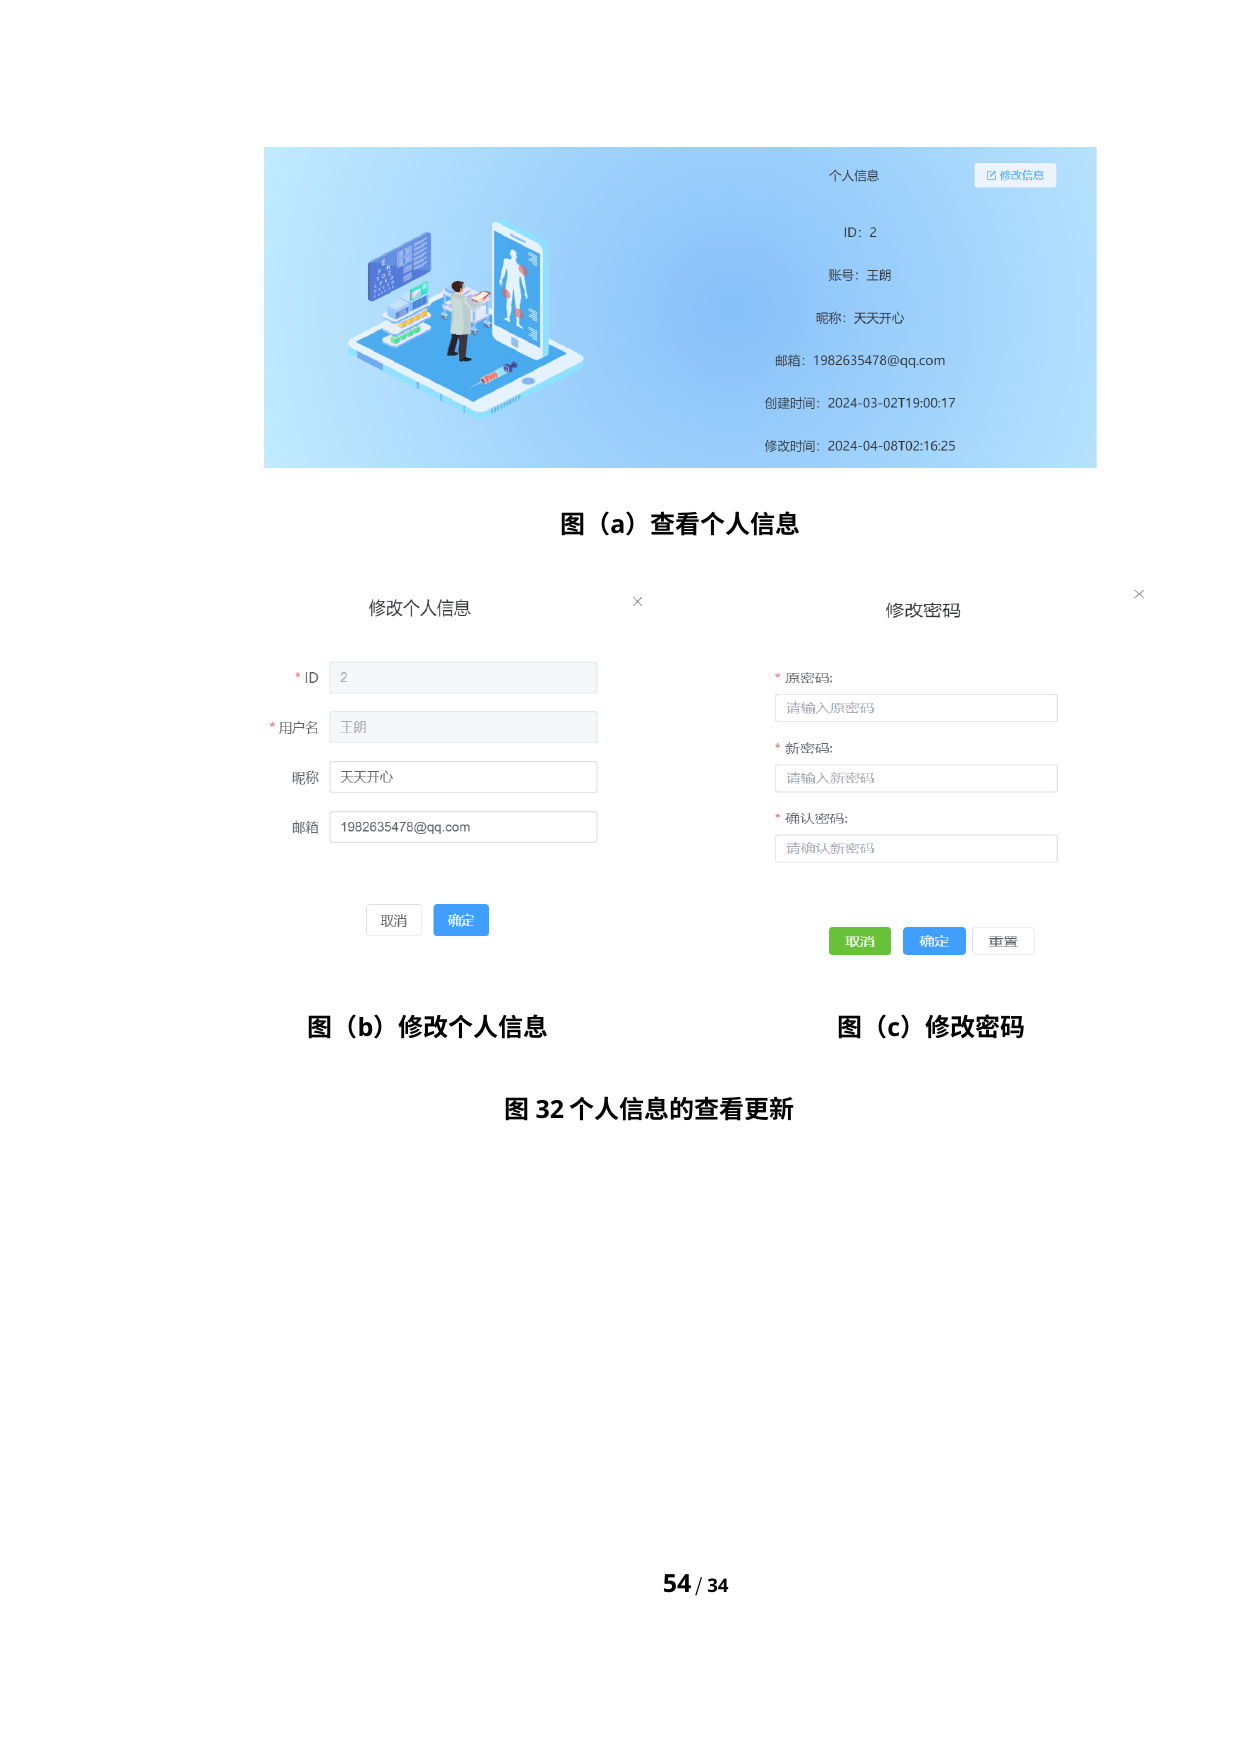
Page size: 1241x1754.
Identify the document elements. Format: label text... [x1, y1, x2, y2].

table_cell 图（b）修改个人信息 [177, 994, 678, 1075]
table_cell [177, 571, 678, 993]
picture [263, 147, 1097, 468]
text 图 32 个人信息的查看更新 [177, 1075, 1122, 1140]
table_cell 图（a）查看个人信息 [177, 490, 1183, 571]
table_cell 图（c）修改密码 [678, 994, 1183, 1075]
picture [695, 571, 1167, 980]
table_cell [678, 571, 1183, 993]
picture [193, 571, 663, 951]
table_header [177, 148, 1183, 490]
